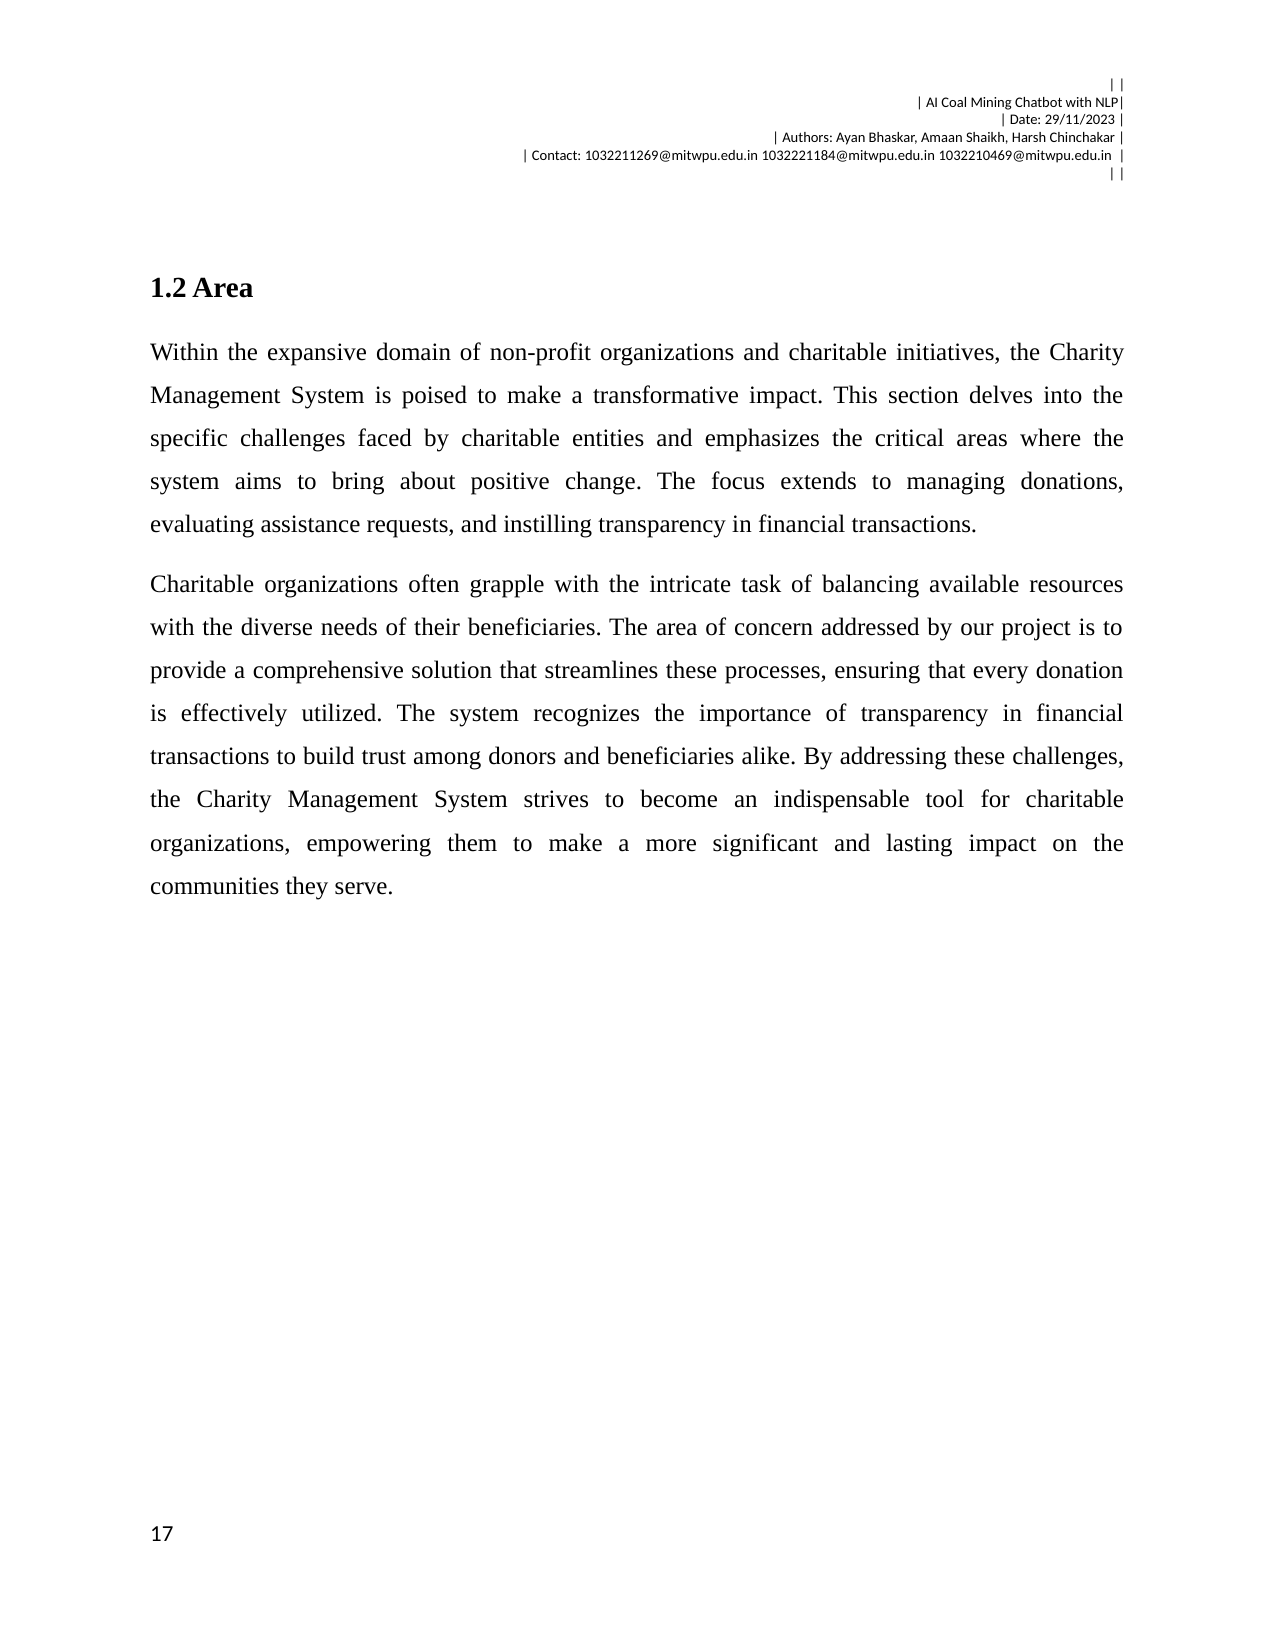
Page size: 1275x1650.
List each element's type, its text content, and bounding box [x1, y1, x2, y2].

text Within the expansive domain of non-profit organizations and charitable initiatives, the Charity Management System is poised to make a transformative impact. This section delves into the specific challenges faced by charitable entities and emphasizes the critical areas where the system aims to bring about positive change. The focus extends to managing donations, evaluating assistance requests, and instilling transparency in financial transactions. [150, 337, 1125, 538]
subtitle 1.2 Area [150, 270, 1125, 303]
text Charitable organizations often grapple with the intricate task of balancing available resources with the diverse needs of their beneficiaries. The area of concern addressed by our project is to provide a comprehensive solution that streamlines these processes, ensuring that every donation is effectively utilized. The system recognizes the importance of transparency in financial transactions to build trust among donors and beneficiaries alike. By addressing these challenges, the Charity Management System strives to become an indispensable tool for charitable organizations, empowering them to make a more significant and lasting impact on the communities they serve. [150, 569, 1125, 899]
